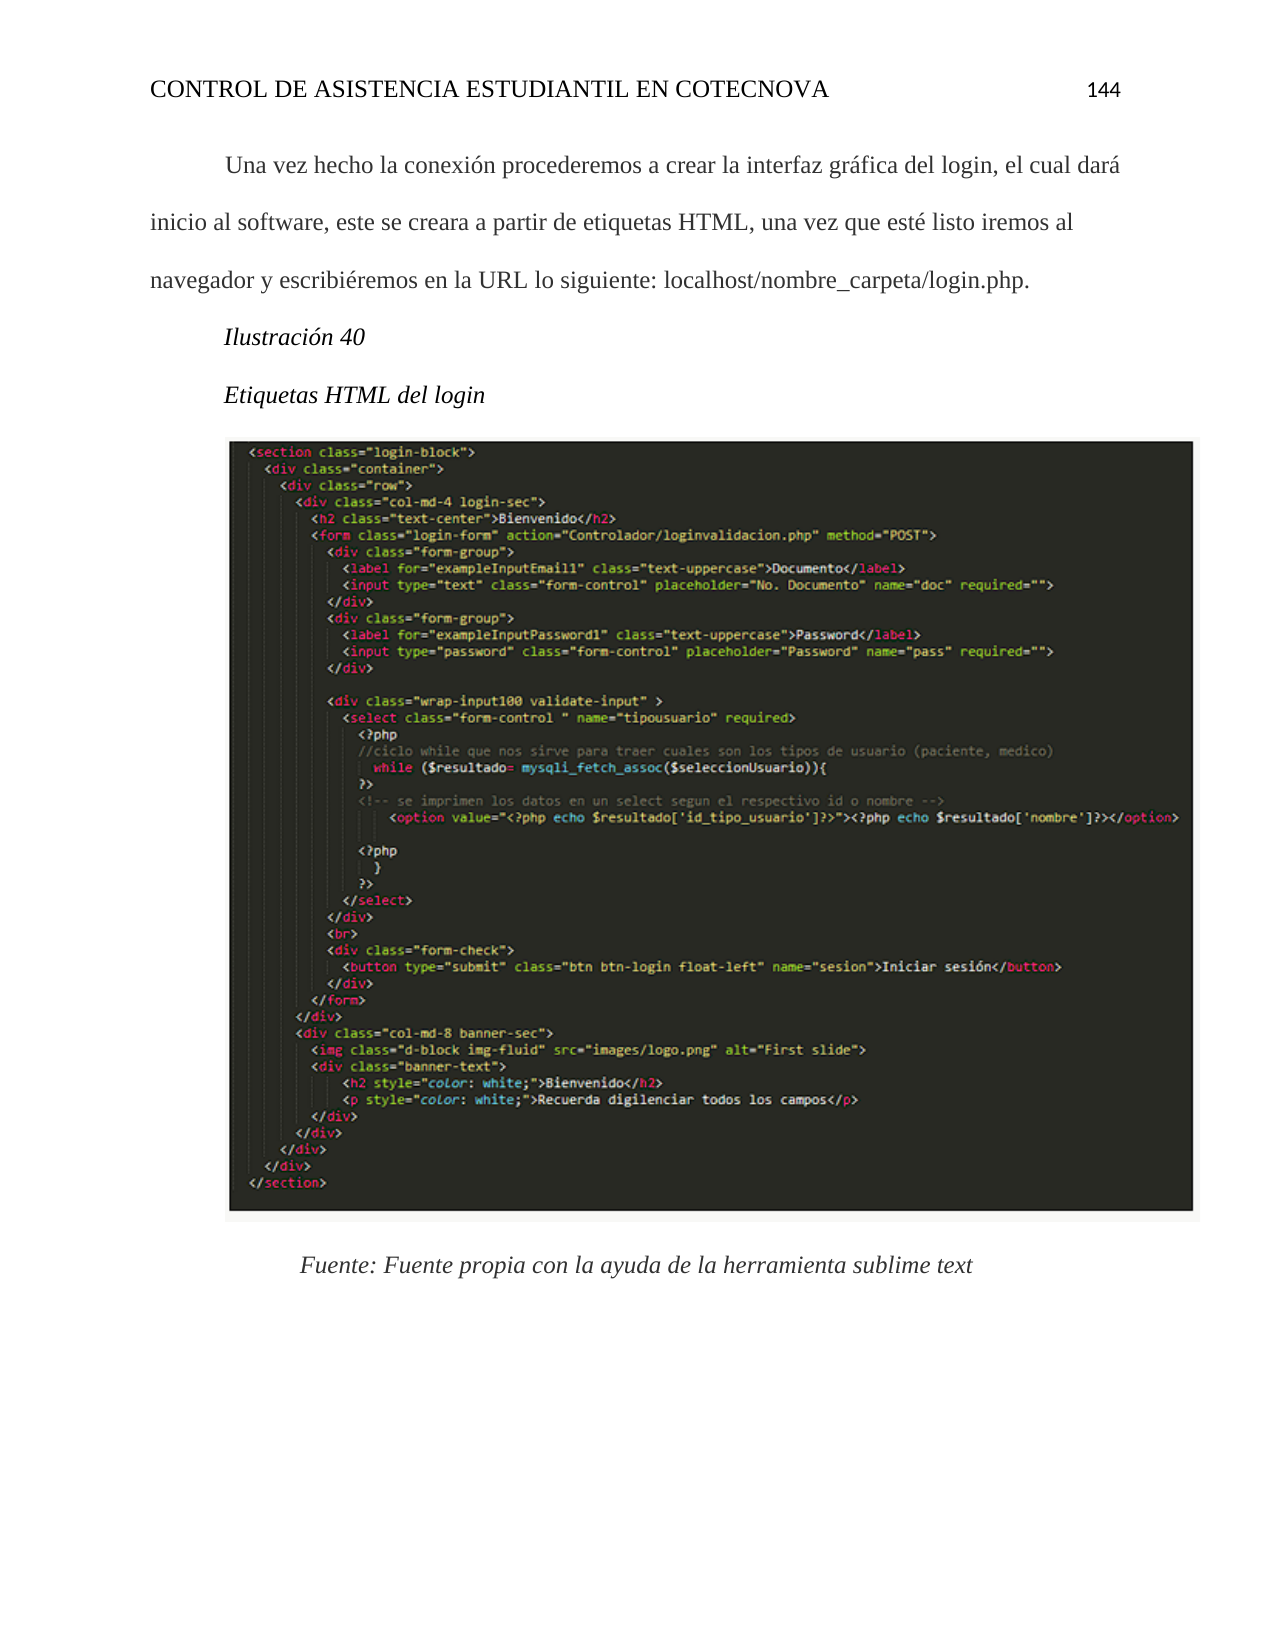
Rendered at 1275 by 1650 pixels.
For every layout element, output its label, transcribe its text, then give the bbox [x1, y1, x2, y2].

picture [225, 437, 1200, 1222]
text Fuente: Fuente propia con la ayuda de la herramienta sublime text [150, 1250, 1125, 1279]
text Una vez hecho la conexión procederemos a crear la interfaz gráfica del login, el cual dará inicio al software, este se creara a partir de etiquetas HTML, una vez que esté listo iremos al navegador y escribiéremos en la URL lo siguiente: localhost/nombre_carpeta/login.php. [150, 150, 1125, 294]
